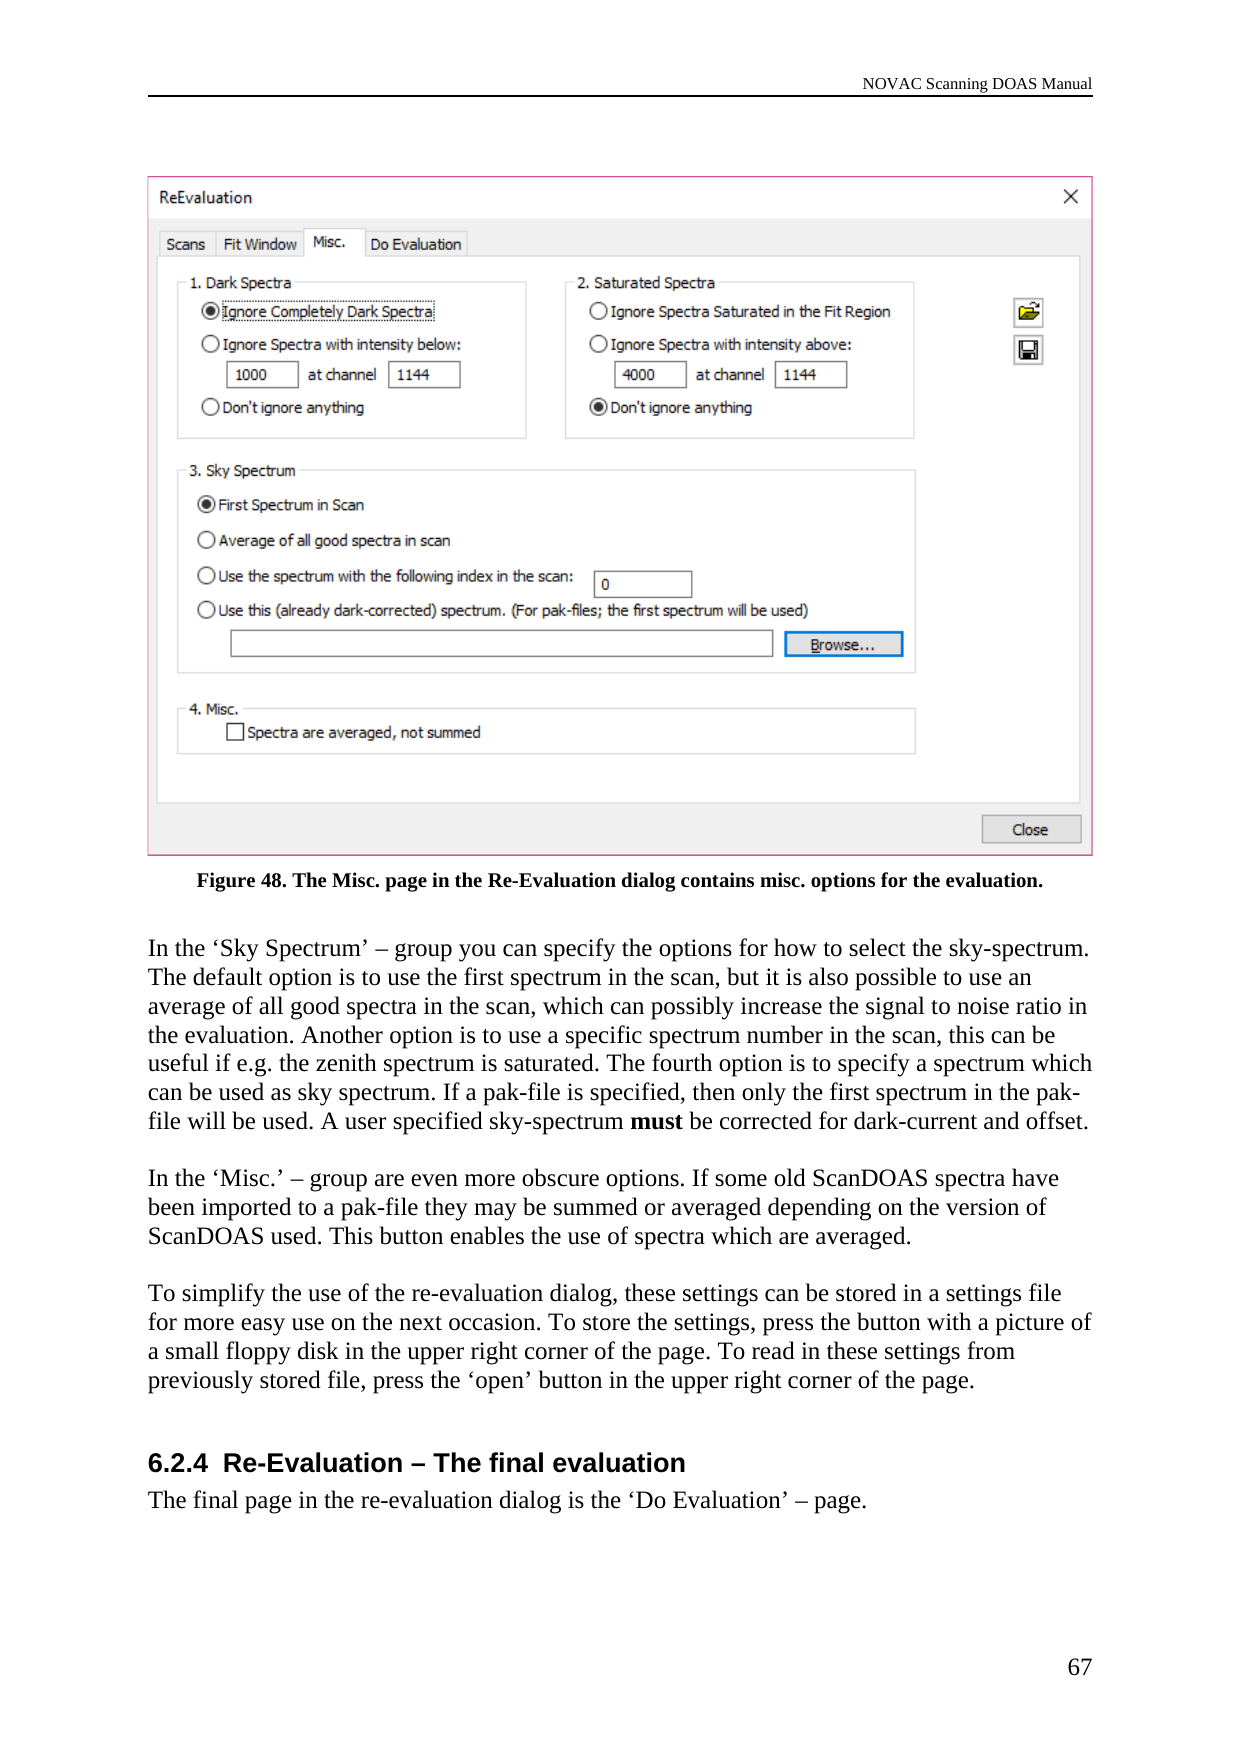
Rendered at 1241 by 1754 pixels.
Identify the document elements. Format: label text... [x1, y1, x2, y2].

text Figure 48. The Misc. page in the Re-Evaluation dialog contains misc. options for the evaluation. [148, 868, 1093, 892]
text To simplify the use of the re-evaluation dialog, these settings can be stored in a settings file for more easy use on the next occasion. To store the settings, press the button with a picture of a small floppy disk in the upper right corner of the page. To read in these settings from previously stored file, press the ‘open’ button in the upper right corner of the page. [148, 1278, 1093, 1393]
text The final page in the re-evaluation dialog is the ‘Do Evaluation’ – page. [148, 1485, 1093, 1513]
text In the ‘Misc.’ – group are even more obscure options. If some old ScanDOAS spectra have been imported to a pak-file they may be summed or averaged depending on the version of ScanDOAS used. This button enables the use of spectra which are averaged. [148, 1163, 1093, 1250]
subtitle Re-Evaluation – The final evaluation [148, 1447, 1093, 1478]
picture [147, 176, 1093, 856]
text In the ‘Sky Spectrum’ – group you can specify the options for how to select the sky-spectrum. The default option is to use the first spectrum in the scan, but it is also possible to use an average of all good spectra in the scan, which can possibly increase the signal to noise ratio in the evaluation. Another option is to use a specific spectrum number in the scan, this can be useful if e.g. the zenith spectrum is saturated. The fourth option is to specify a spectrum which can be used as sky spectrum. If a pak-file is specified, then only the first spectrum in the pak-file will be used. A user specified sky-spectrum must be corrected for dark-current and offset. [148, 933, 1093, 1135]
